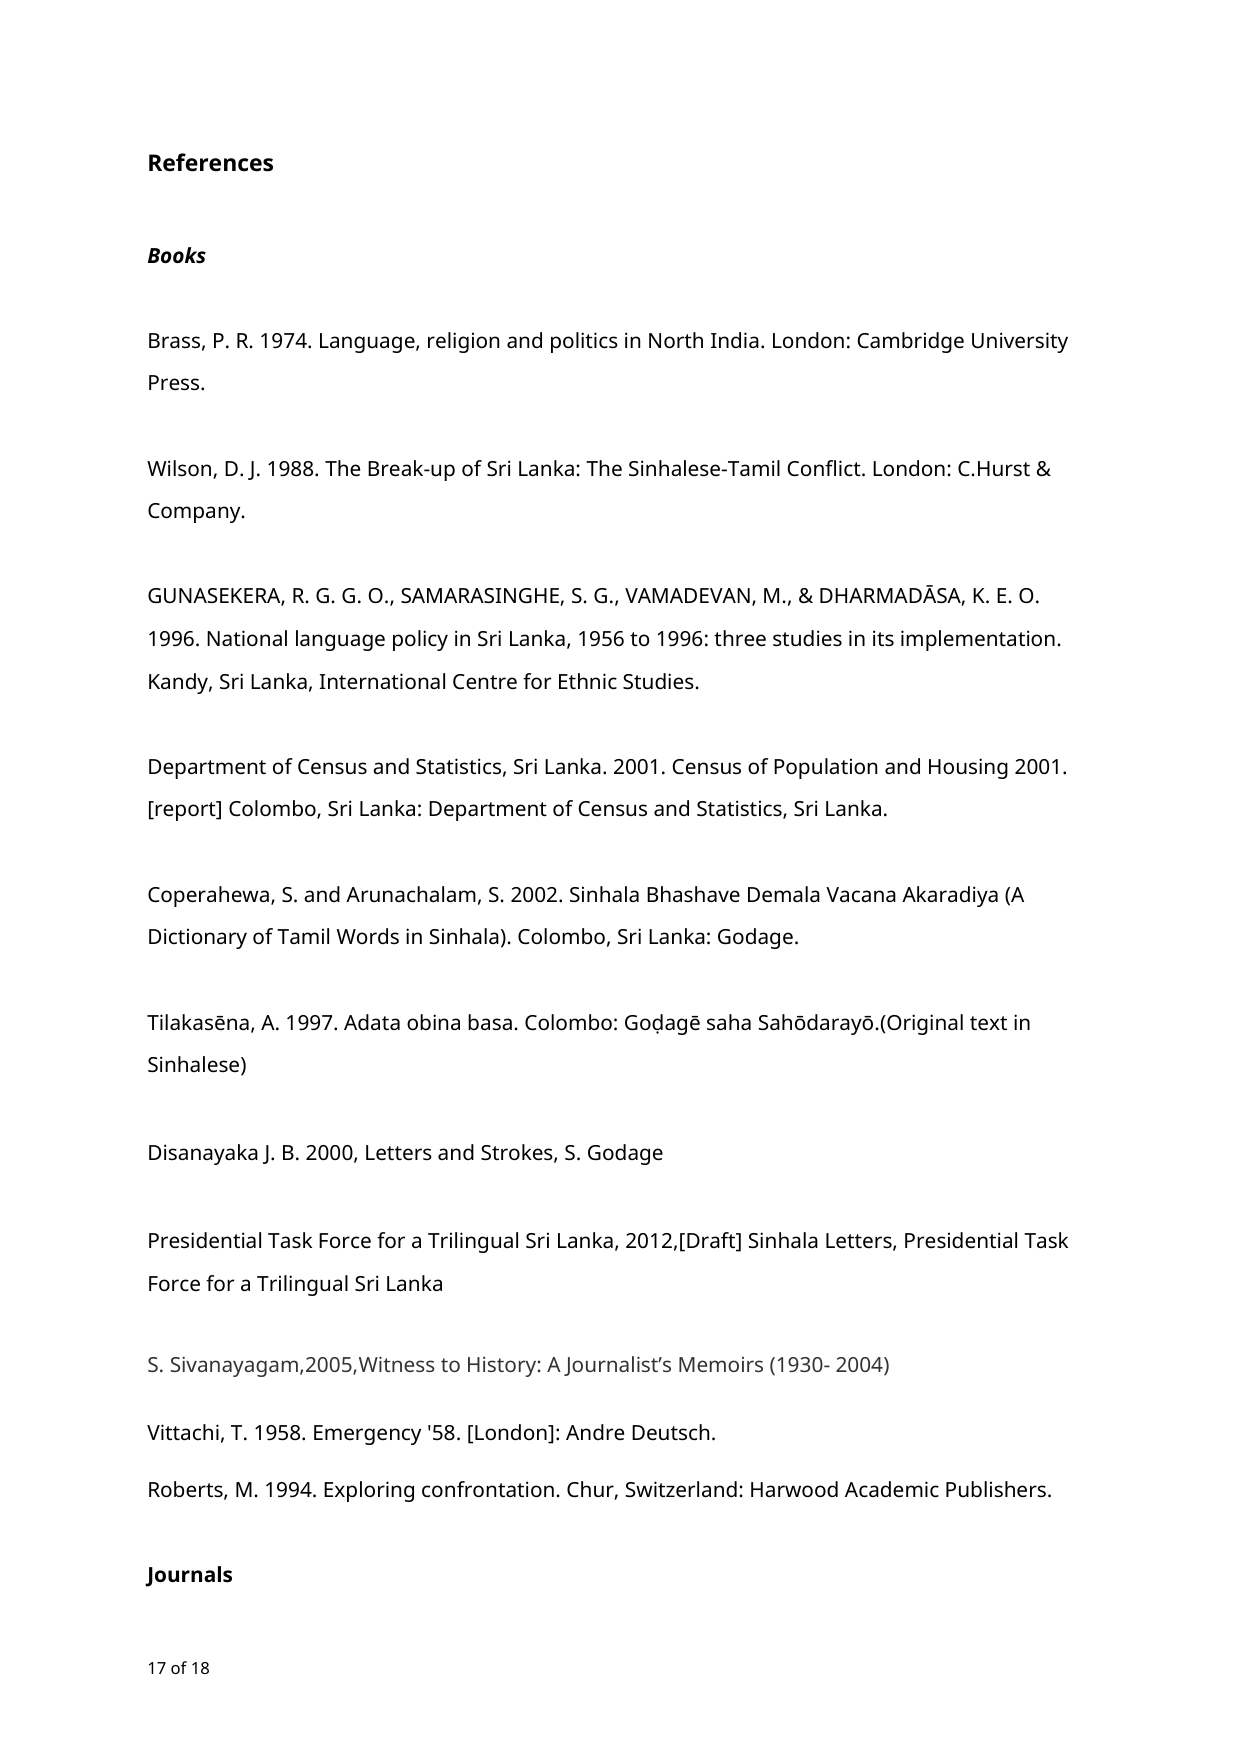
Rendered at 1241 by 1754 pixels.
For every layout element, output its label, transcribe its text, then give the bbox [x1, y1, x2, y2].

text Books [147, 241, 1093, 269]
text Wilson, D. J. 1988. The Break-up of Sri Lanka: The Sinhalese-Tamil Conflict. London: C.Hurst & Company. [147, 454, 1093, 525]
text Disanayaka J. B. 2000, Letters and Strokes, S. Godage [147, 1138, 1093, 1167]
text GUNASEKERA, R. G. G. O., SAMARASINGHE, S. G., VAMADEVAN, M., & DHARMADĀSA, K. E. O. 1996. National language policy in Sri Lanka, 1956 to 1996: three studies in its implementation. Kandy, Sri Lanka, International Centre for Ethnic Studies. [147, 582, 1093, 695]
text Coperahewa, S. and Arunachalam, S. 2002. Sinhala Bhashave Demala Vacana Akaradiya (A Dictionary of Tamil Words in Sinhala). Colombo, Sri Lanka: Godage. [147, 880, 1093, 951]
text S. Sivanayagam,2005,Witness to History: A Journalist’s Memoirs (1930- 2004) [147, 1341, 1093, 1379]
text References [147, 147, 1093, 178]
text Roberts, M. 1994. Exploring confrontation. Chur, Switzerland: Harwood Academic Publishers. [147, 1475, 1093, 1503]
text Tilakasēna, A. 1997. Adata obina basa. Colombo: Goḍagē saha Sahōdarayō.(Original text in Sinhalese) [147, 1008, 1093, 1079]
text Brass, P. R. 1974. Language, religion and politics in North India. London: Cambridge University Press. [147, 326, 1093, 397]
text Department of Census and Statistics, Sri Lanka. 2001. Census of Population and Housing 2001. [report] Colombo, Sri Lanka: Department of Census and Statistics, Sri Lanka. [147, 752, 1093, 823]
text Journals [147, 1560, 1093, 1588]
text Presidential Task Force for a Trilingual Sri Lanka, 2012,[Draft] Sinhala Letters, Presidential Task Force for a Trilingual Sri Lanka [147, 1226, 1093, 1297]
text Vittachi, T. 1958. Emergency '58. [London]: Andre Deutsch. [147, 1409, 1093, 1446]
